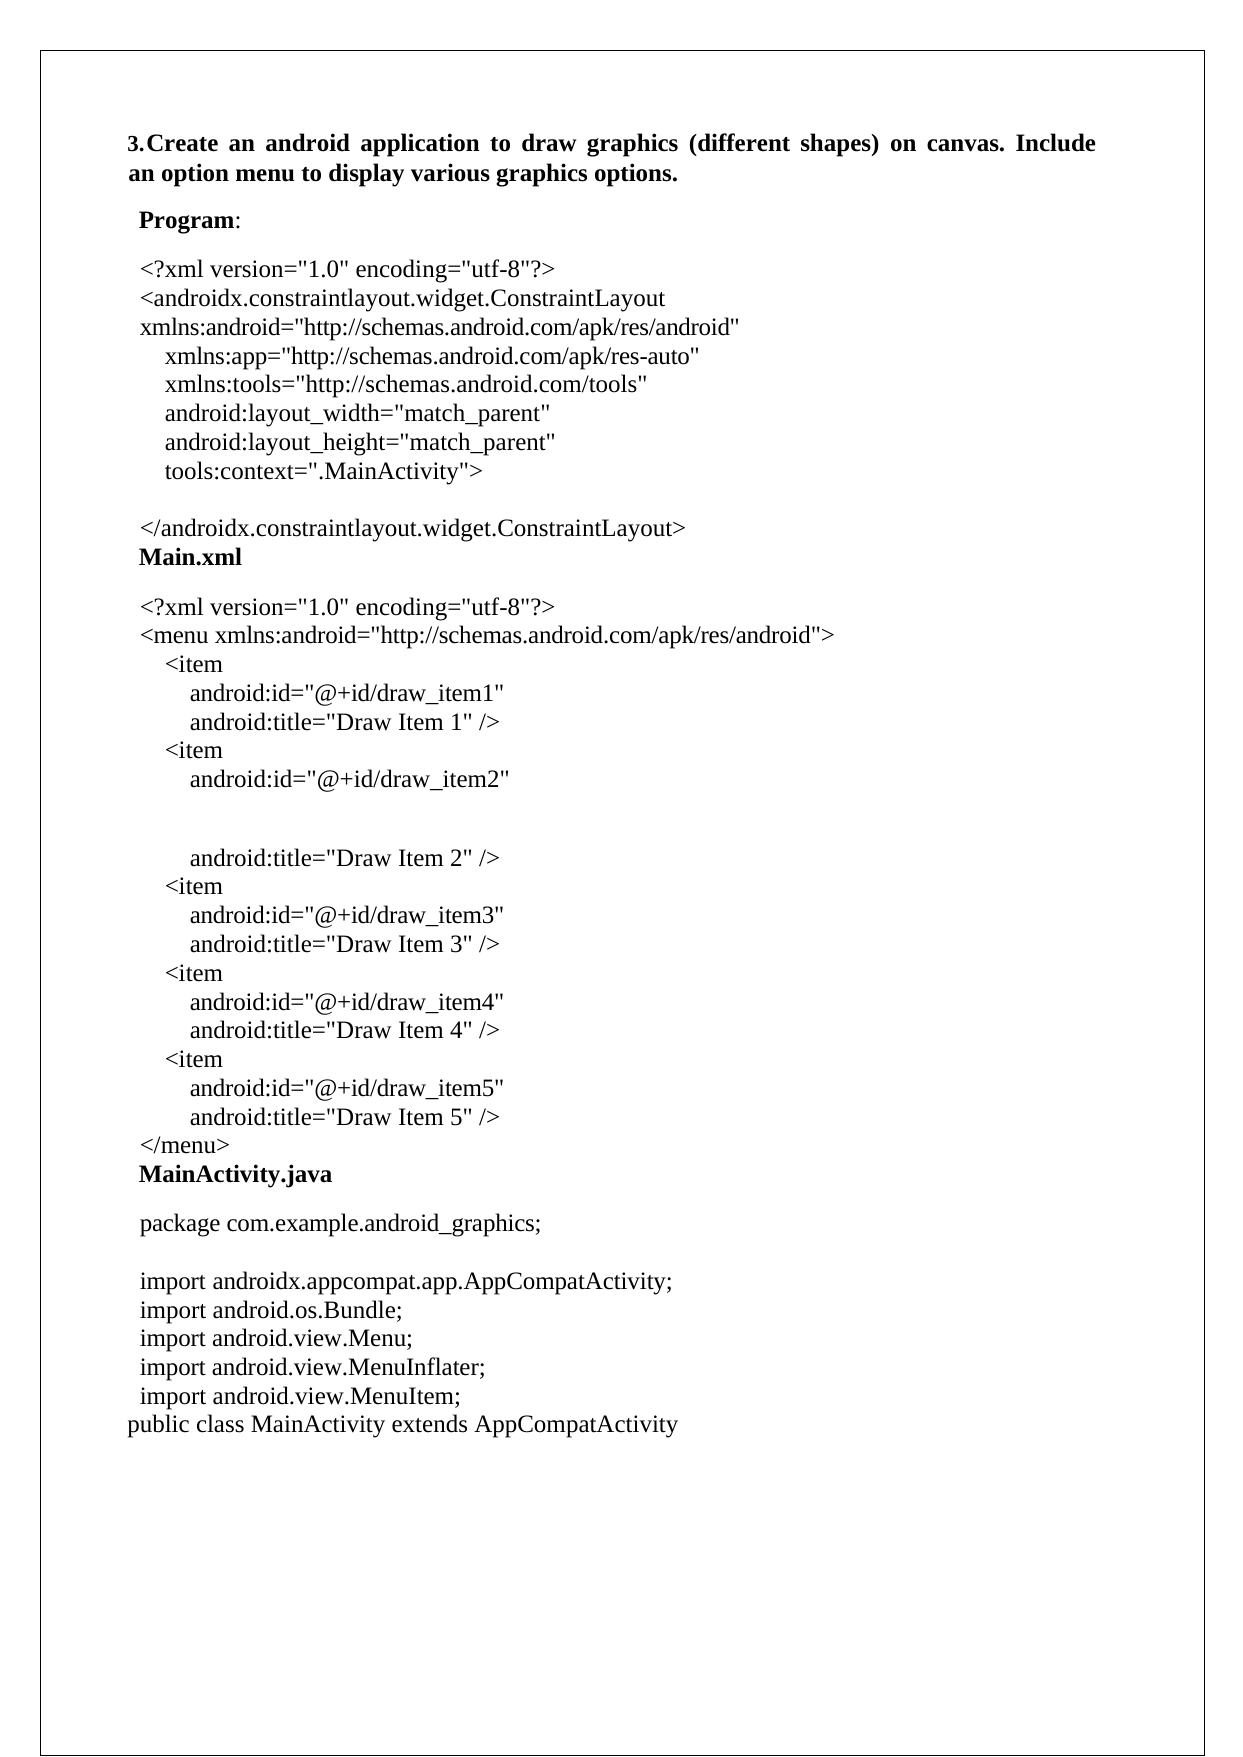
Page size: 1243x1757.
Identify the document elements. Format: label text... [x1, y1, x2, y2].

text </androidx.constraintlayout.widget.ConstraintLayout> [139, 513, 1204, 542]
text <item [164, 958, 1204, 987]
subtitle MainActivity.java [138, 1159, 1204, 1188]
text <menu xmlns:android="http://schemas.android.com/apk/res/android"> [139, 620, 1204, 649]
text Program: [138, 205, 1204, 234]
text public class MainActivity extends AppCompatActivity [127, 1409, 1204, 1438]
text </menu> [139, 1130, 1204, 1159]
text <androidx.constraintlayout.widget.ConstraintLayout xmlns:android="http://schemas.android.com/apk/res/android" [139, 283, 1204, 341]
text android:id="@+id/draw_item4" android:title="Draw Item 4" /> [189, 987, 506, 1044]
text android:id="@+id/draw_item1" android:title="Draw Item 1" /> [189, 678, 506, 735]
text android:id="@+id/draw_item3" android:title="Draw Item 3" /> [189, 900, 506, 958]
text import android.view.MenuInflater; import android.view.MenuItem; [139, 1352, 545, 1409]
text <item [164, 649, 1204, 678]
text android:id="@+id/draw_item2" [189, 764, 1204, 793]
text import android.view.Menu; [139, 1324, 1204, 1352]
text <item [164, 1044, 1204, 1073]
text <?xml version="1.0" encoding="utf-8"?> [139, 254, 1204, 283]
text xmlns:app="http://schemas.android.com/apk/res-auto" xmlns:tools="http://schemas.android.com/tools" android:layout_width="match_parent" android:layout_height="match_parent" tools:context=".MainActivity"> [164, 341, 701, 484]
text <item [164, 871, 1204, 900]
subtitle Main.xml [138, 542, 1204, 571]
text import androidx.appcompat.app.AppCompatActivity; import android.os.Bundle; [139, 1266, 710, 1324]
subtitle Create an android application to draw graphics (different shapes) on canvas. Include an option menu to display various graphics options. [127, 128, 1099, 187]
text <?xml version="1.0" encoding="utf-8"?> [139, 592, 1204, 620]
text <item [164, 735, 1204, 764]
text android:id="@+id/draw_item5" android:title="Draw Item 5" /> [189, 1073, 506, 1130]
text android:title="Draw Item 2" /> [189, 843, 1204, 871]
text package com.example.android_graphics; [139, 1208, 1204, 1237]
